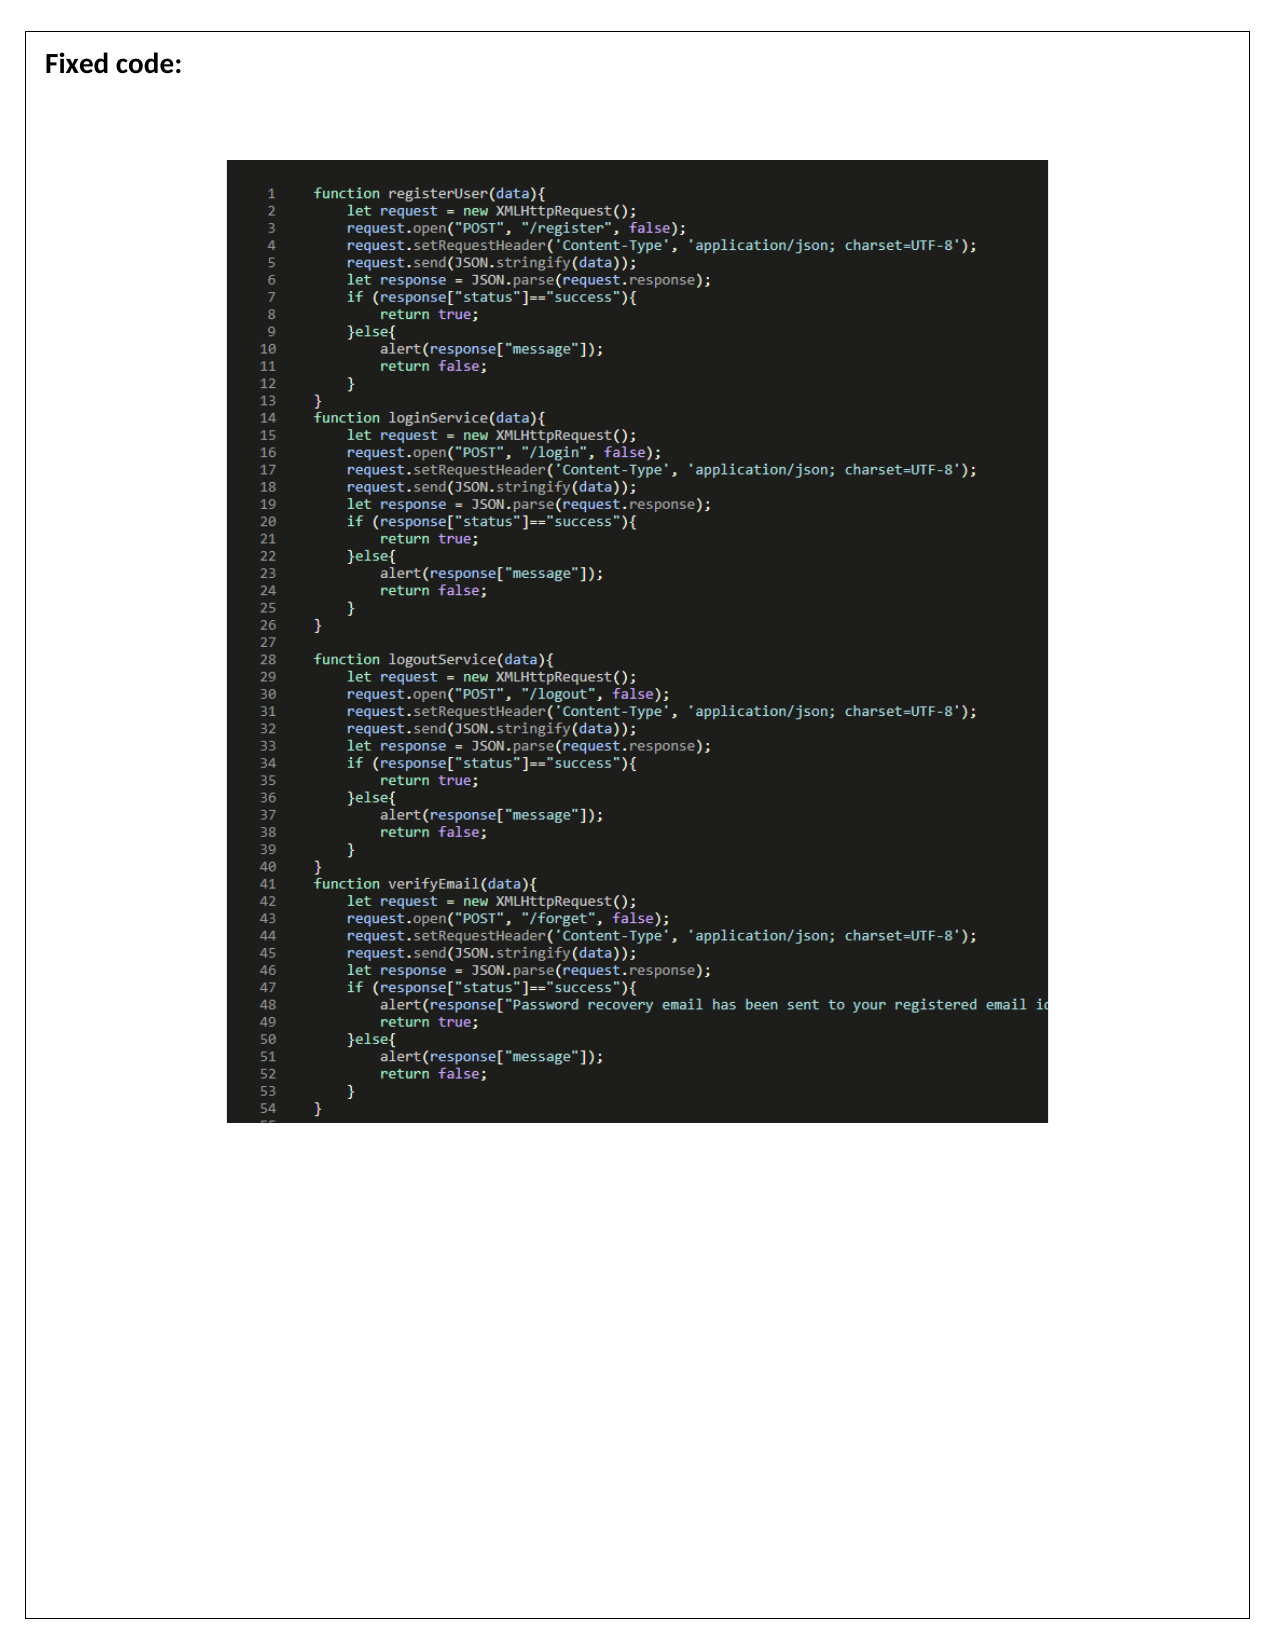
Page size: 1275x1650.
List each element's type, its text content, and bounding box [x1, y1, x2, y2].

text Fixed code: [45, 45, 1230, 81]
picture [226, 160, 1049, 1123]
